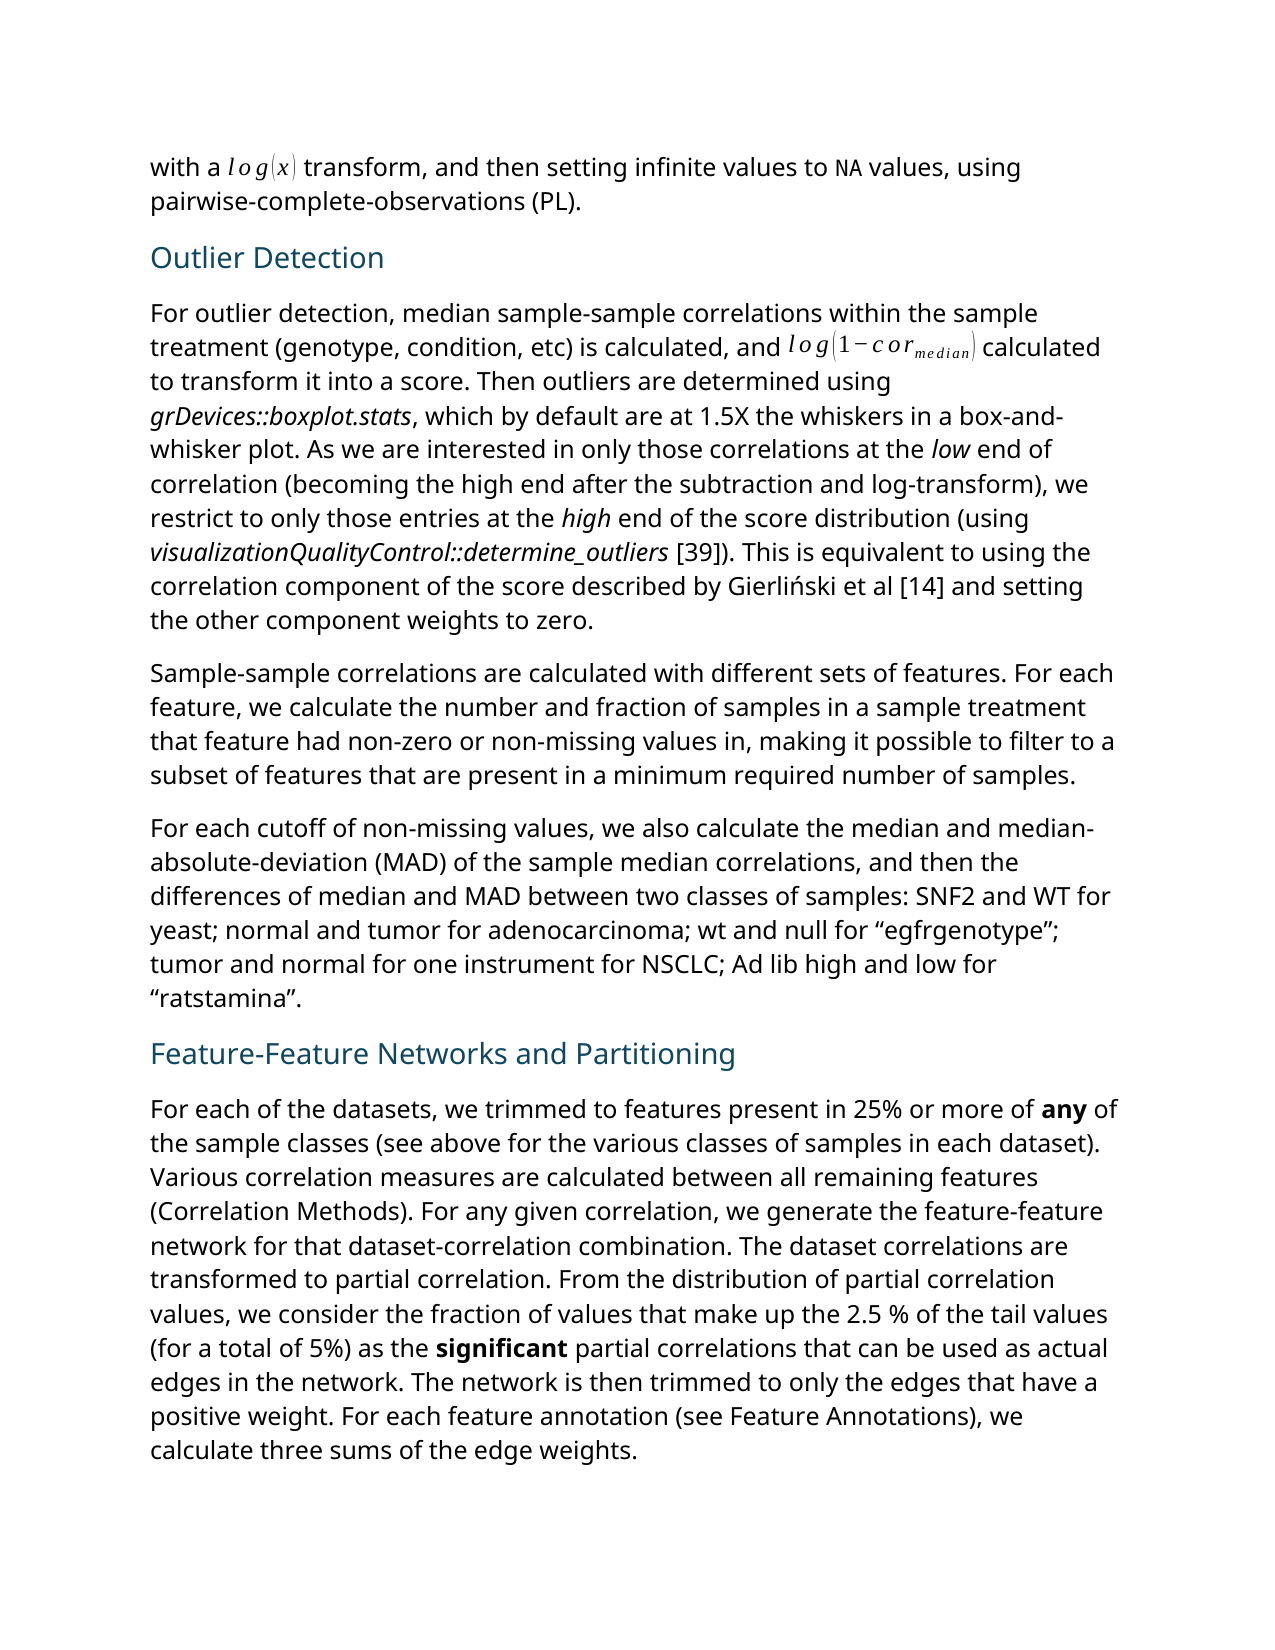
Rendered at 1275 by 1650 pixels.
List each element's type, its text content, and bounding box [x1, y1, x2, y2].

text For outlier detection, median sample-sample correlations within the sample treatment (genotype, condition, etc) is calculated, and calculated to transform it into a score. Then outliers are determined using grDevices::boxplot.stats, which by default are at 1.5X the whiskers in a box-and-whisker plot. As we are interested in only those correlations at the low end of correlation (becoming the high end after the subtraction and log-transform), we restrict to only those entries at the high end of the score distribution (using visualizationQualityControl::determine_outliers [39]). This is equivalent to using the correlation component of the score described by Gierliński et al [14] and setting the other component weights to zero. [150, 295, 1125, 637]
text For each of the datasets, we trimmed to features present in 25% or more of any of the sample classes (see above for the various classes of samples in each dataset). Various correlation measures are calculated between all remaining features (Correlation Methods). For any given correlation, we generate the feature-feature network for that dataset-correlation combination. The dataset correlations are transformed to partial correlation. From the distribution of partial correlation values, we consider the fraction of values that make up the 2.5 % of the tail values (for a total of 5%) as the significant partial correlations that can be used as actual edges in the network. The network is then trimmed to only the edges that have a positive weight. For each feature annotation (see Feature Annotations), we calculate three sums of the edge weights. [150, 1092, 1125, 1467]
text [150, 150, 1125, 218]
subtitle Outlier Detection [150, 237, 1125, 277]
text For each cutoff of non-missing values, we also calculate the median and median-absolute-deviation (MAD) of the sample median correlations, and then the differences of median and MAD between two classes of samples: SNF2 and WT for yeast; normal and tumor for adenocarcinoma; wt and null for “egfrgenotype”; tumor and normal for one instrument for NSCLC; Ad lib high and low for “ratstamina”. [150, 810, 1125, 1015]
text Sample-sample correlations are calculated with different sets of features. For each feature, we calculate the number and fraction of samples in a sample treatment that feature had non-zero or non-missing values in, making it possible to filter to a subset of features that are present in a minimum required number of samples. [150, 655, 1125, 792]
subtitle Feature-Feature Networks and Partitioning [150, 1033, 1125, 1073]
